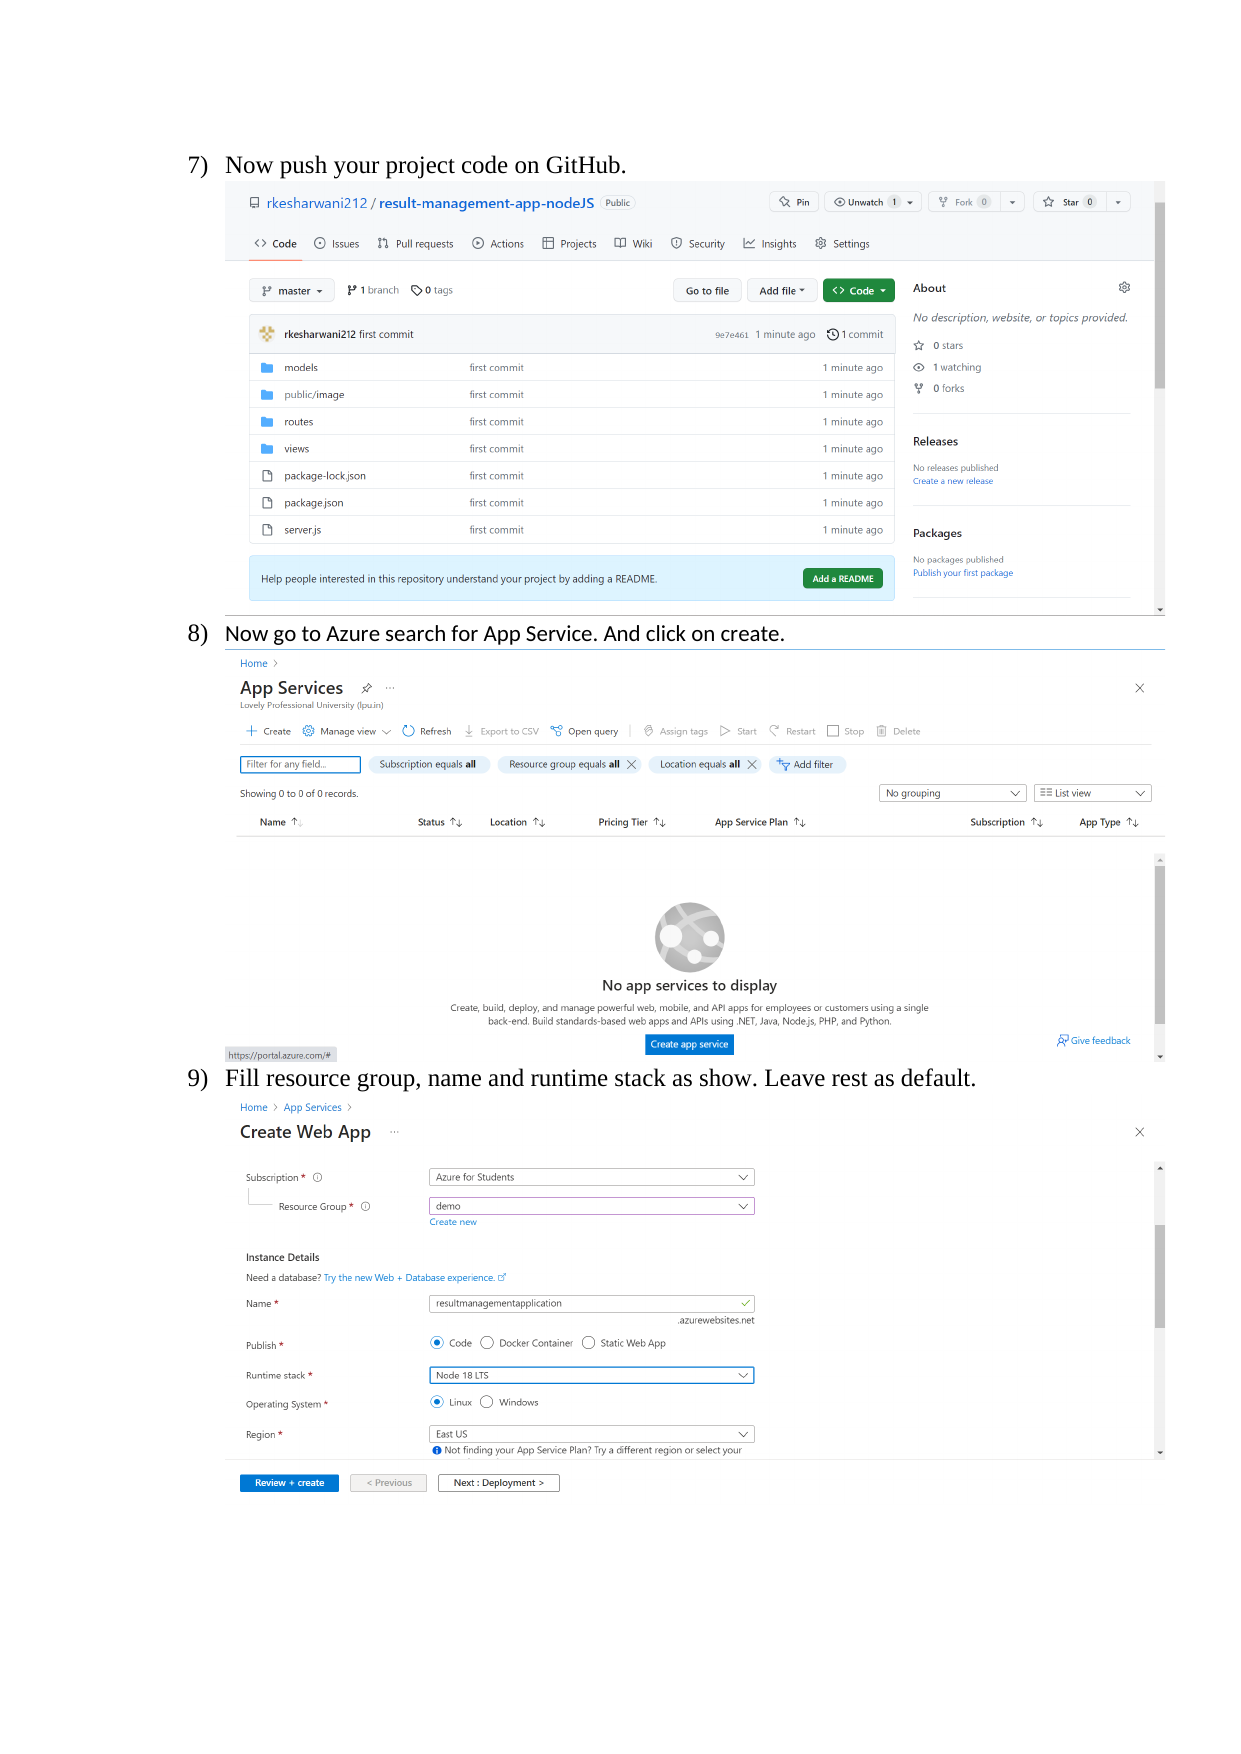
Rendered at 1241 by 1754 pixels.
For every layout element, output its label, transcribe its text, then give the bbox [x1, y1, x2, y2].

picture [225, 649, 1166, 1062]
picture [225, 1094, 1166, 1505]
picture [225, 181, 1166, 616]
